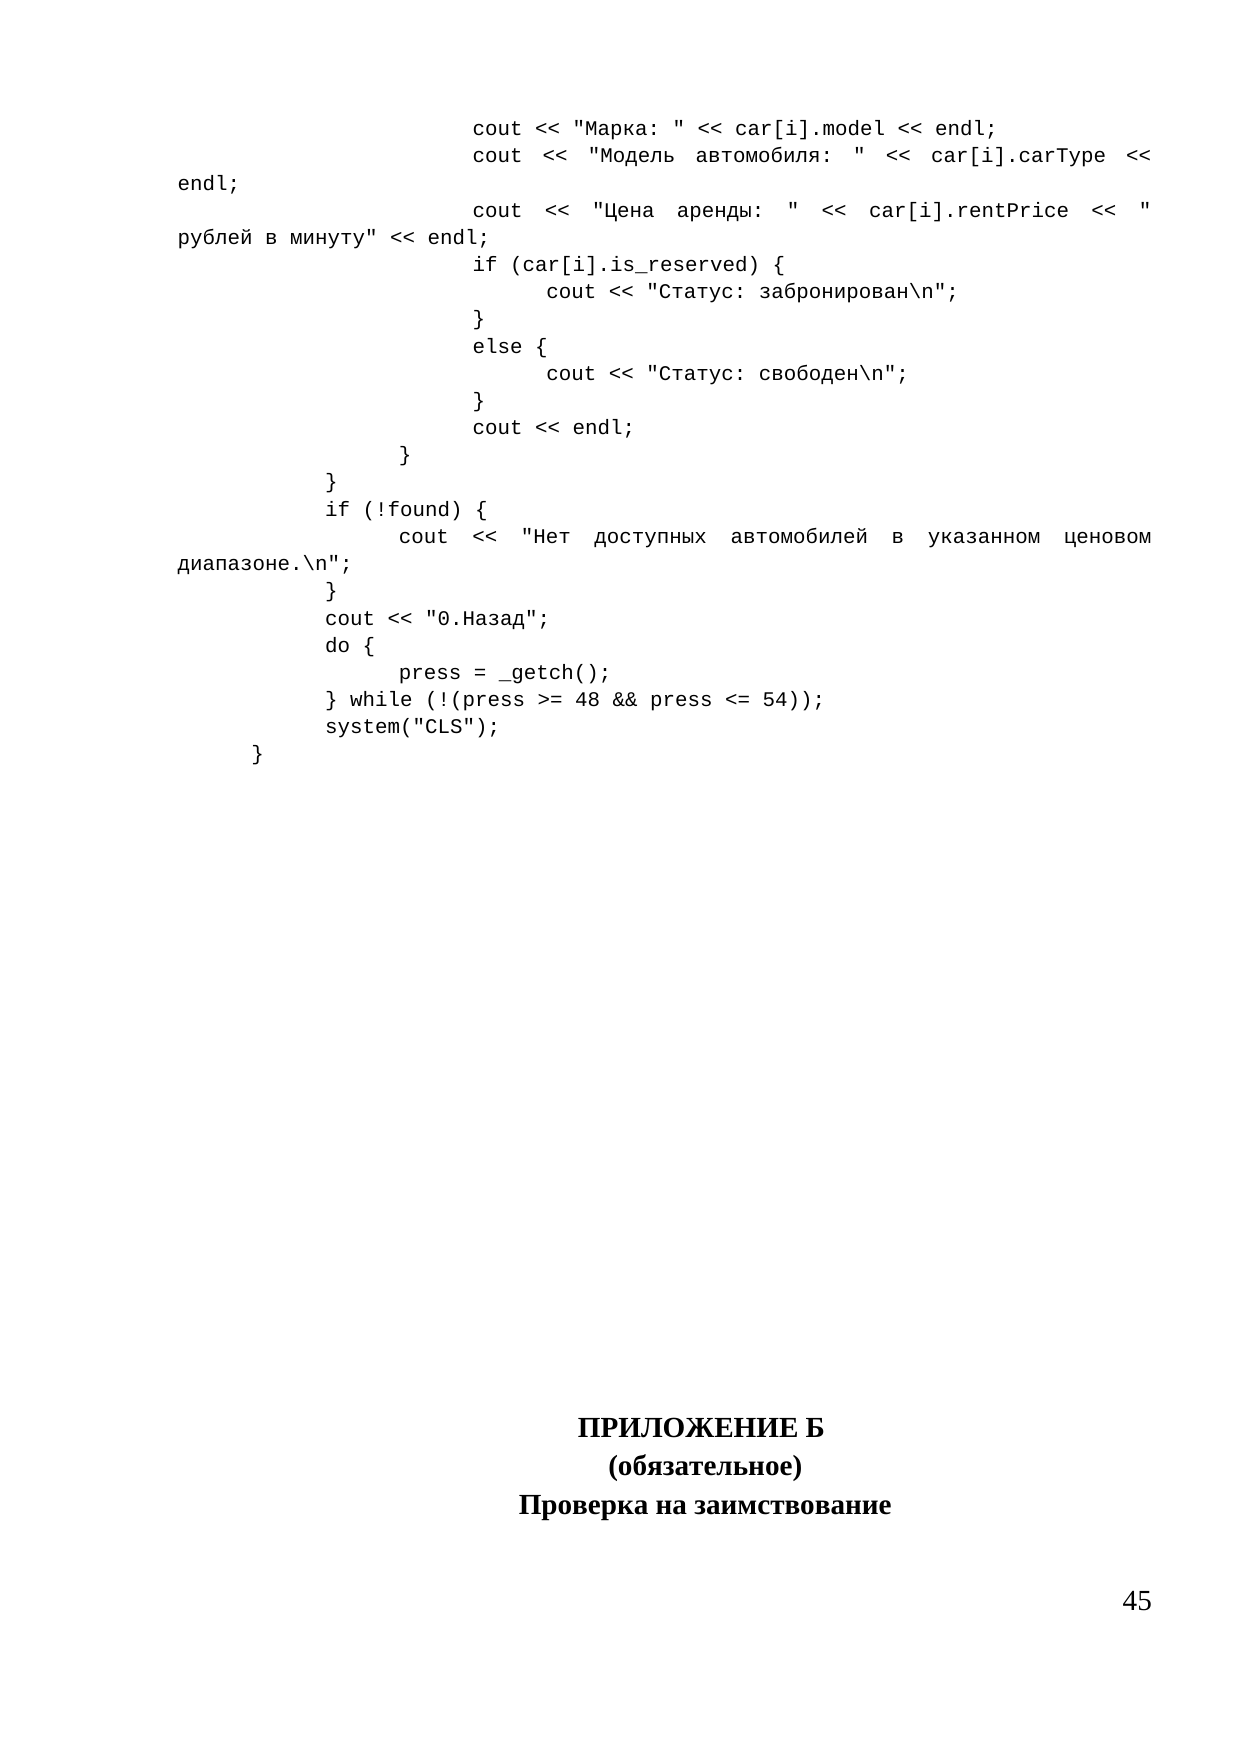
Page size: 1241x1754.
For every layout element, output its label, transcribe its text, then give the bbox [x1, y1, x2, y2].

text } [177, 580, 1152, 604]
text } [177, 444, 1152, 468]
text cout << "Марка: " << car[i].model << endl; [177, 118, 1152, 142]
text } [177, 390, 1152, 414]
text cout << "Статус: забронирован\n"; [177, 281, 1152, 305]
text else { [177, 336, 1152, 359]
list Проверка на заимствование [281, 1487, 1129, 1521]
text cout << endl; [177, 417, 1152, 441]
list (обязательное) [281, 1448, 1129, 1482]
text press = _getch(); [177, 662, 1152, 686]
text cout << "Нет доступных автомобилей в указанном ценовом диапазоне.\n"; [177, 526, 1152, 577]
text } [177, 472, 1152, 495]
text if (car[i].is_reserved) { [177, 254, 1152, 278]
text cout << "0.Назад"; [177, 607, 1152, 631]
text } [177, 743, 1152, 767]
text } [177, 308, 1152, 332]
text cout << "Статус: свободен\n"; [177, 363, 1152, 386]
text if (!found) { [177, 499, 1152, 522]
text } while (!(press >= 48 && press <= 54)); [177, 689, 1152, 713]
text system("CLS"); [177, 716, 1152, 740]
text do { [177, 635, 1152, 658]
text cout << "Модель автомобиля: " << car[i].carType << endl; [177, 145, 1152, 196]
subtitle ПРИЛОЖЕНИЕ Б [177, 1410, 1152, 1443]
text cout << "Цена аренды: " << car[i].rentPrice << " рублей в минуту" << endl; [177, 200, 1152, 251]
